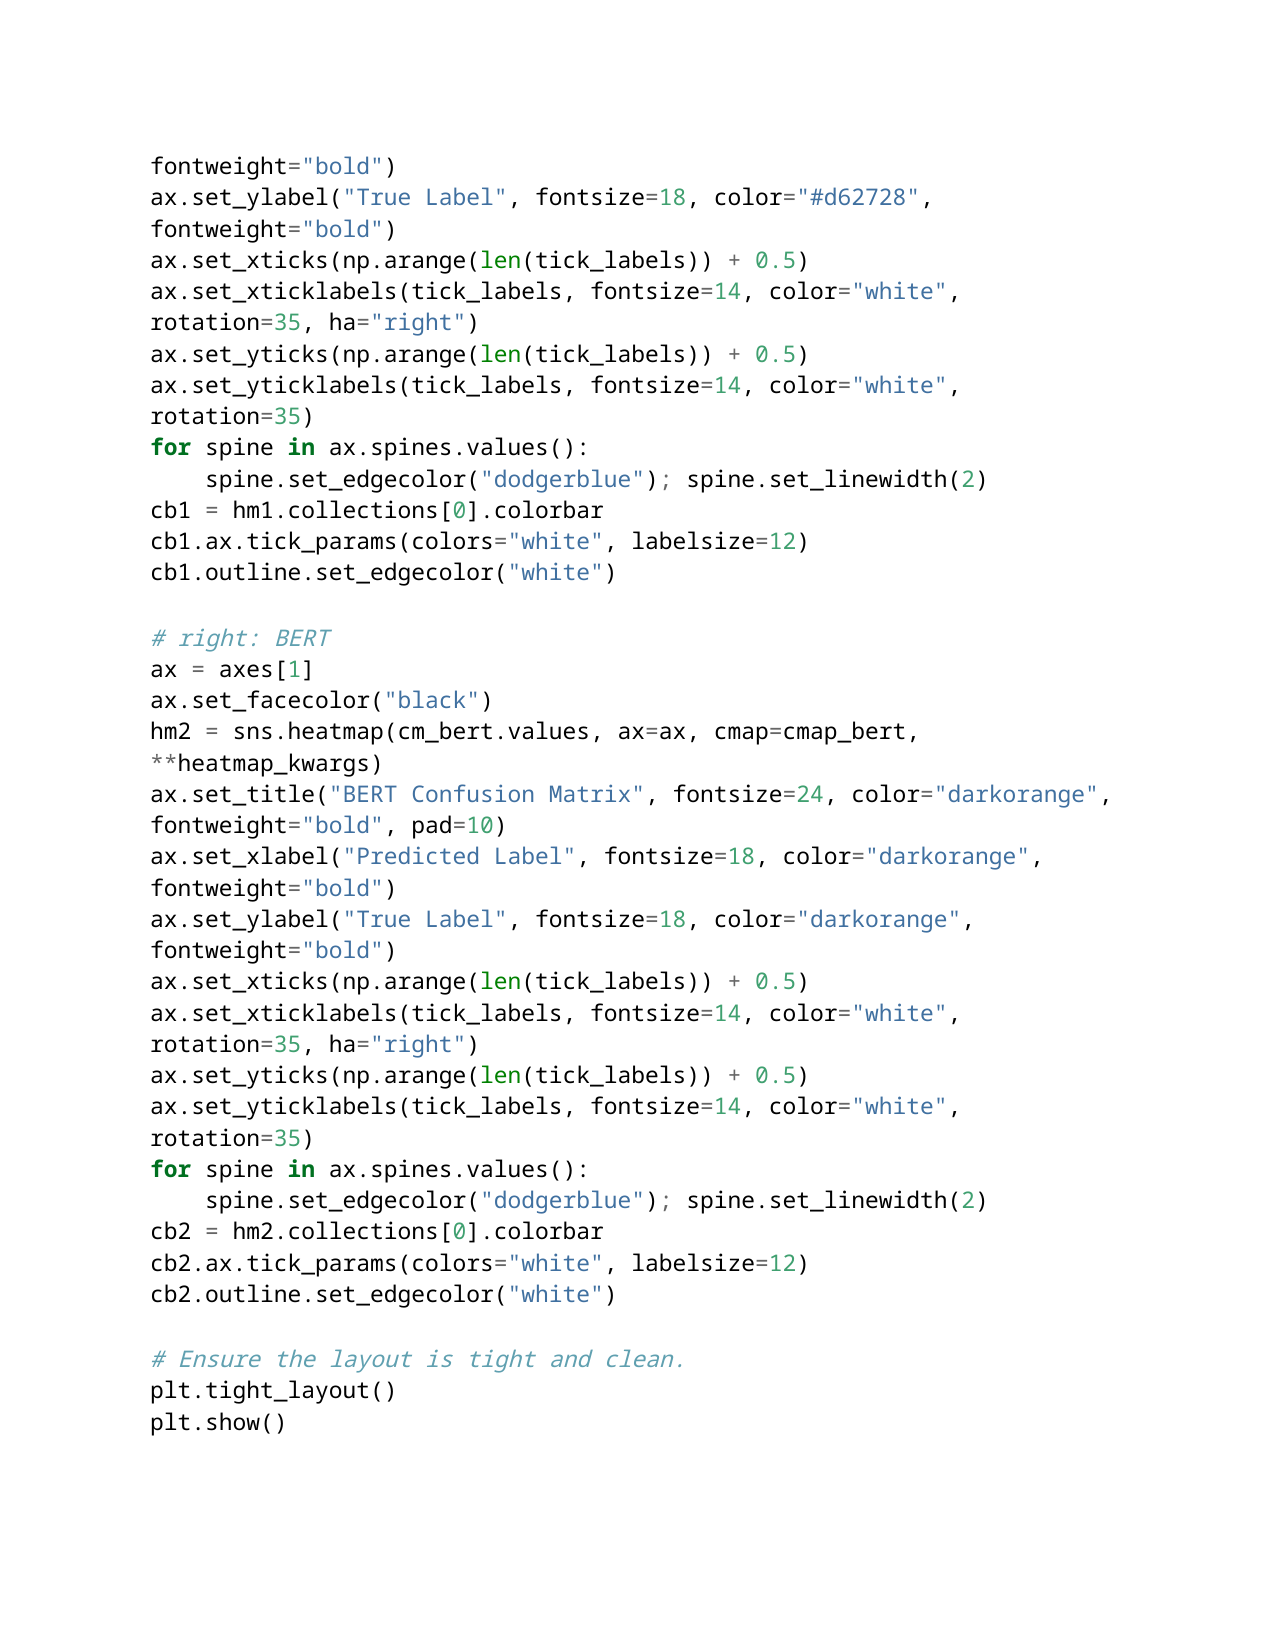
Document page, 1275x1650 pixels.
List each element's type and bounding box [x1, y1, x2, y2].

text [150, 150, 1125, 1437]
